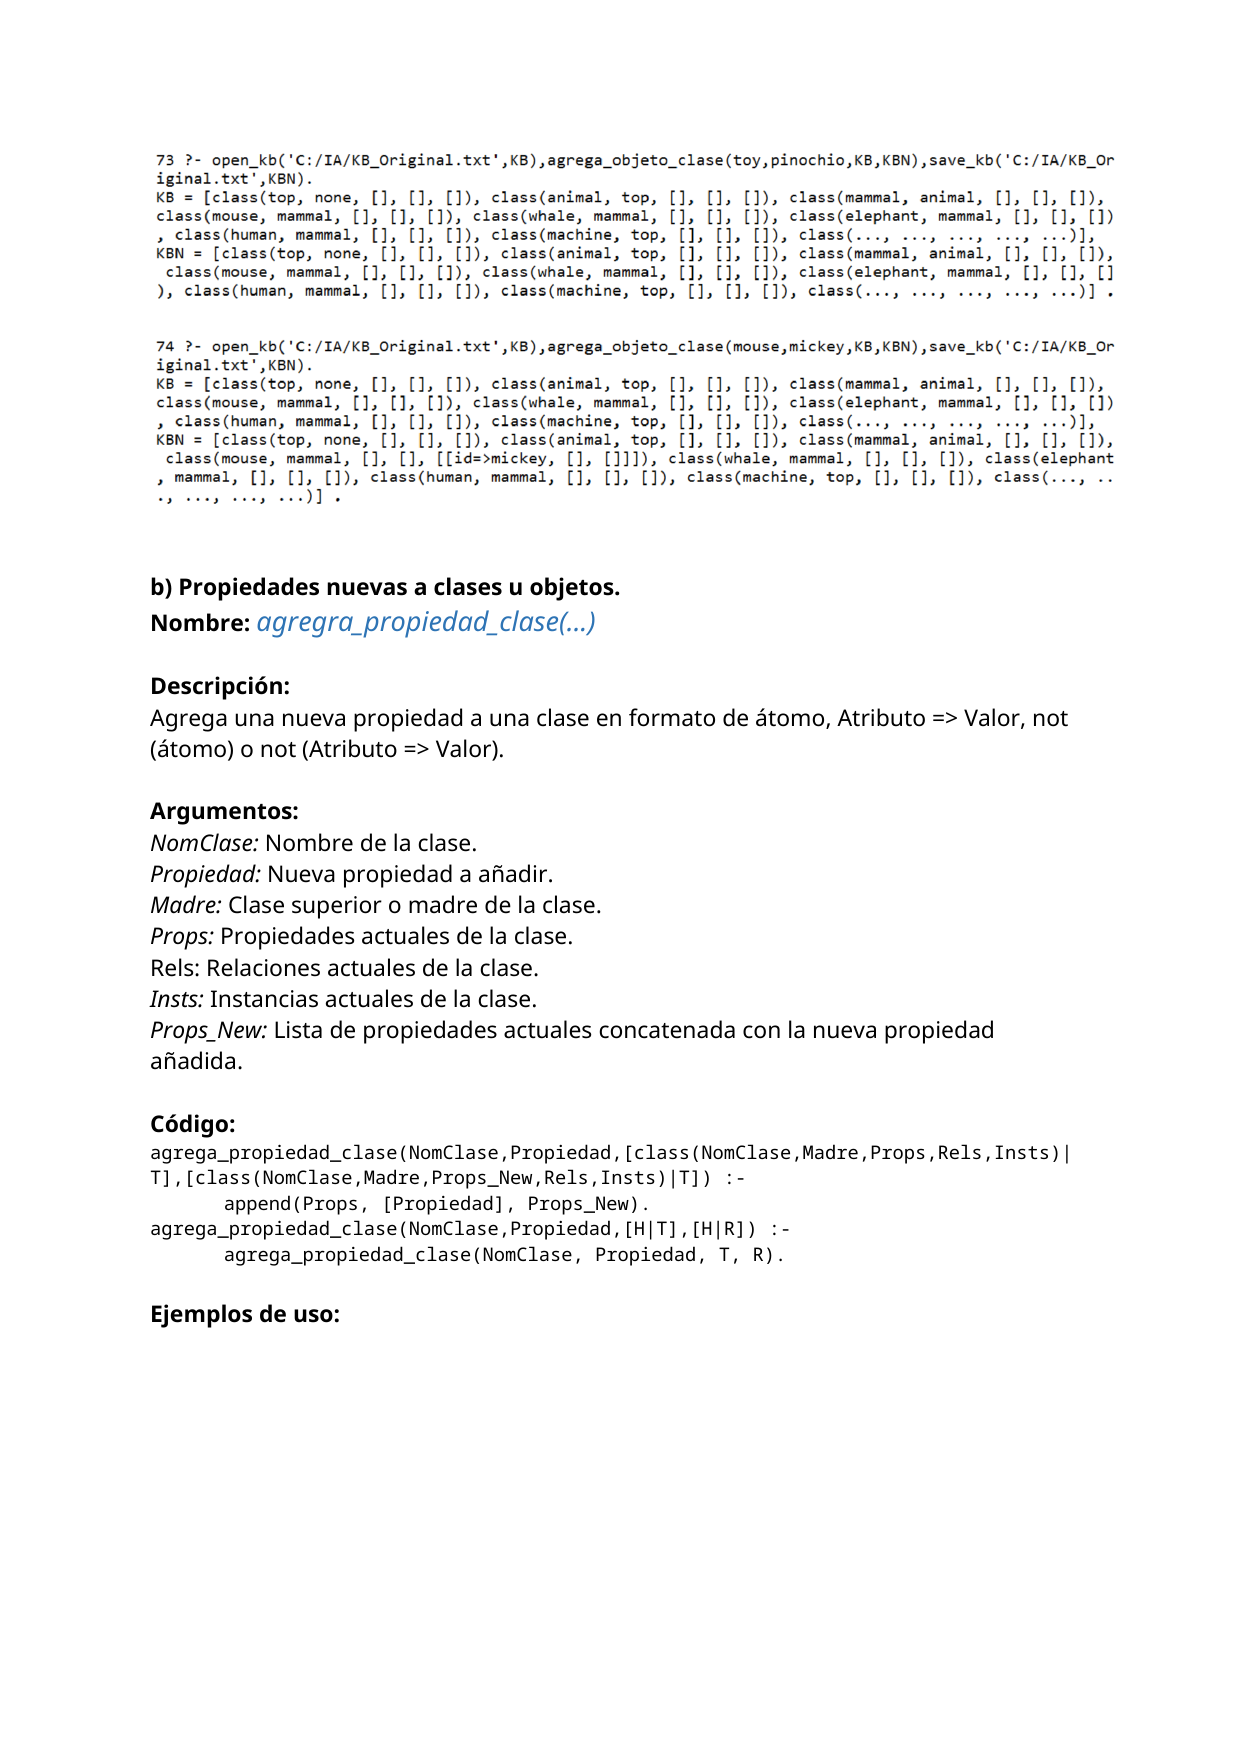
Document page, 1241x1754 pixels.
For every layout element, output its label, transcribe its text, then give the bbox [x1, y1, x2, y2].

text append(Props, [Propiedad], Props_New). [150, 1190, 1090, 1216]
text agrega_propiedad_clase(NomClase,Propiedad,[class(NomClase,Madre,Props,Rels,Insts)|T],[class(NomClase,Madre,Props_New,Rels,Insts)|T]) :- [150, 1139, 1090, 1190]
text Argumentos: [150, 795, 1090, 826]
text Props: Propiedades actuales de la clase. [150, 920, 1090, 951]
text Propiedad: Nueva propiedad a añadir. [150, 858, 1090, 889]
text Agrega una nueva propiedad a una clase en formato de átomo, Atributo => Valor, not (átomo) o not (Atributo => Valor). [150, 701, 1090, 764]
text Código: [150, 1108, 1090, 1139]
text agrega_propiedad_clase(NomClase, Propiedad, T, R). [150, 1241, 1090, 1267]
text Insts: Instancias actuales de la clase. [150, 983, 1090, 1014]
text Descripción: [150, 670, 1090, 701]
text Madre: Clase superior o madre de la clase. [150, 889, 1090, 920]
picture [150, 150, 1122, 509]
text agrega_propiedad_clase(NomClase,Propiedad,[H|T],[H|R]) :- [150, 1216, 1090, 1241]
text Rels: Relaciones actuales de la clase. [150, 951, 1090, 983]
text NomClase: Nombre de la clase. [150, 826, 1090, 858]
text Props_New: Lista de propiedades actuales concatenada con la nueva propiedad añadida. [150, 1014, 1090, 1076]
text Nombre: agregra_propiedad_clase(...) [150, 602, 1090, 639]
text b) Propiedades nuevas a clases u objetos. [150, 571, 1090, 602]
text Ejemplos de uso: [150, 1298, 1090, 1329]
